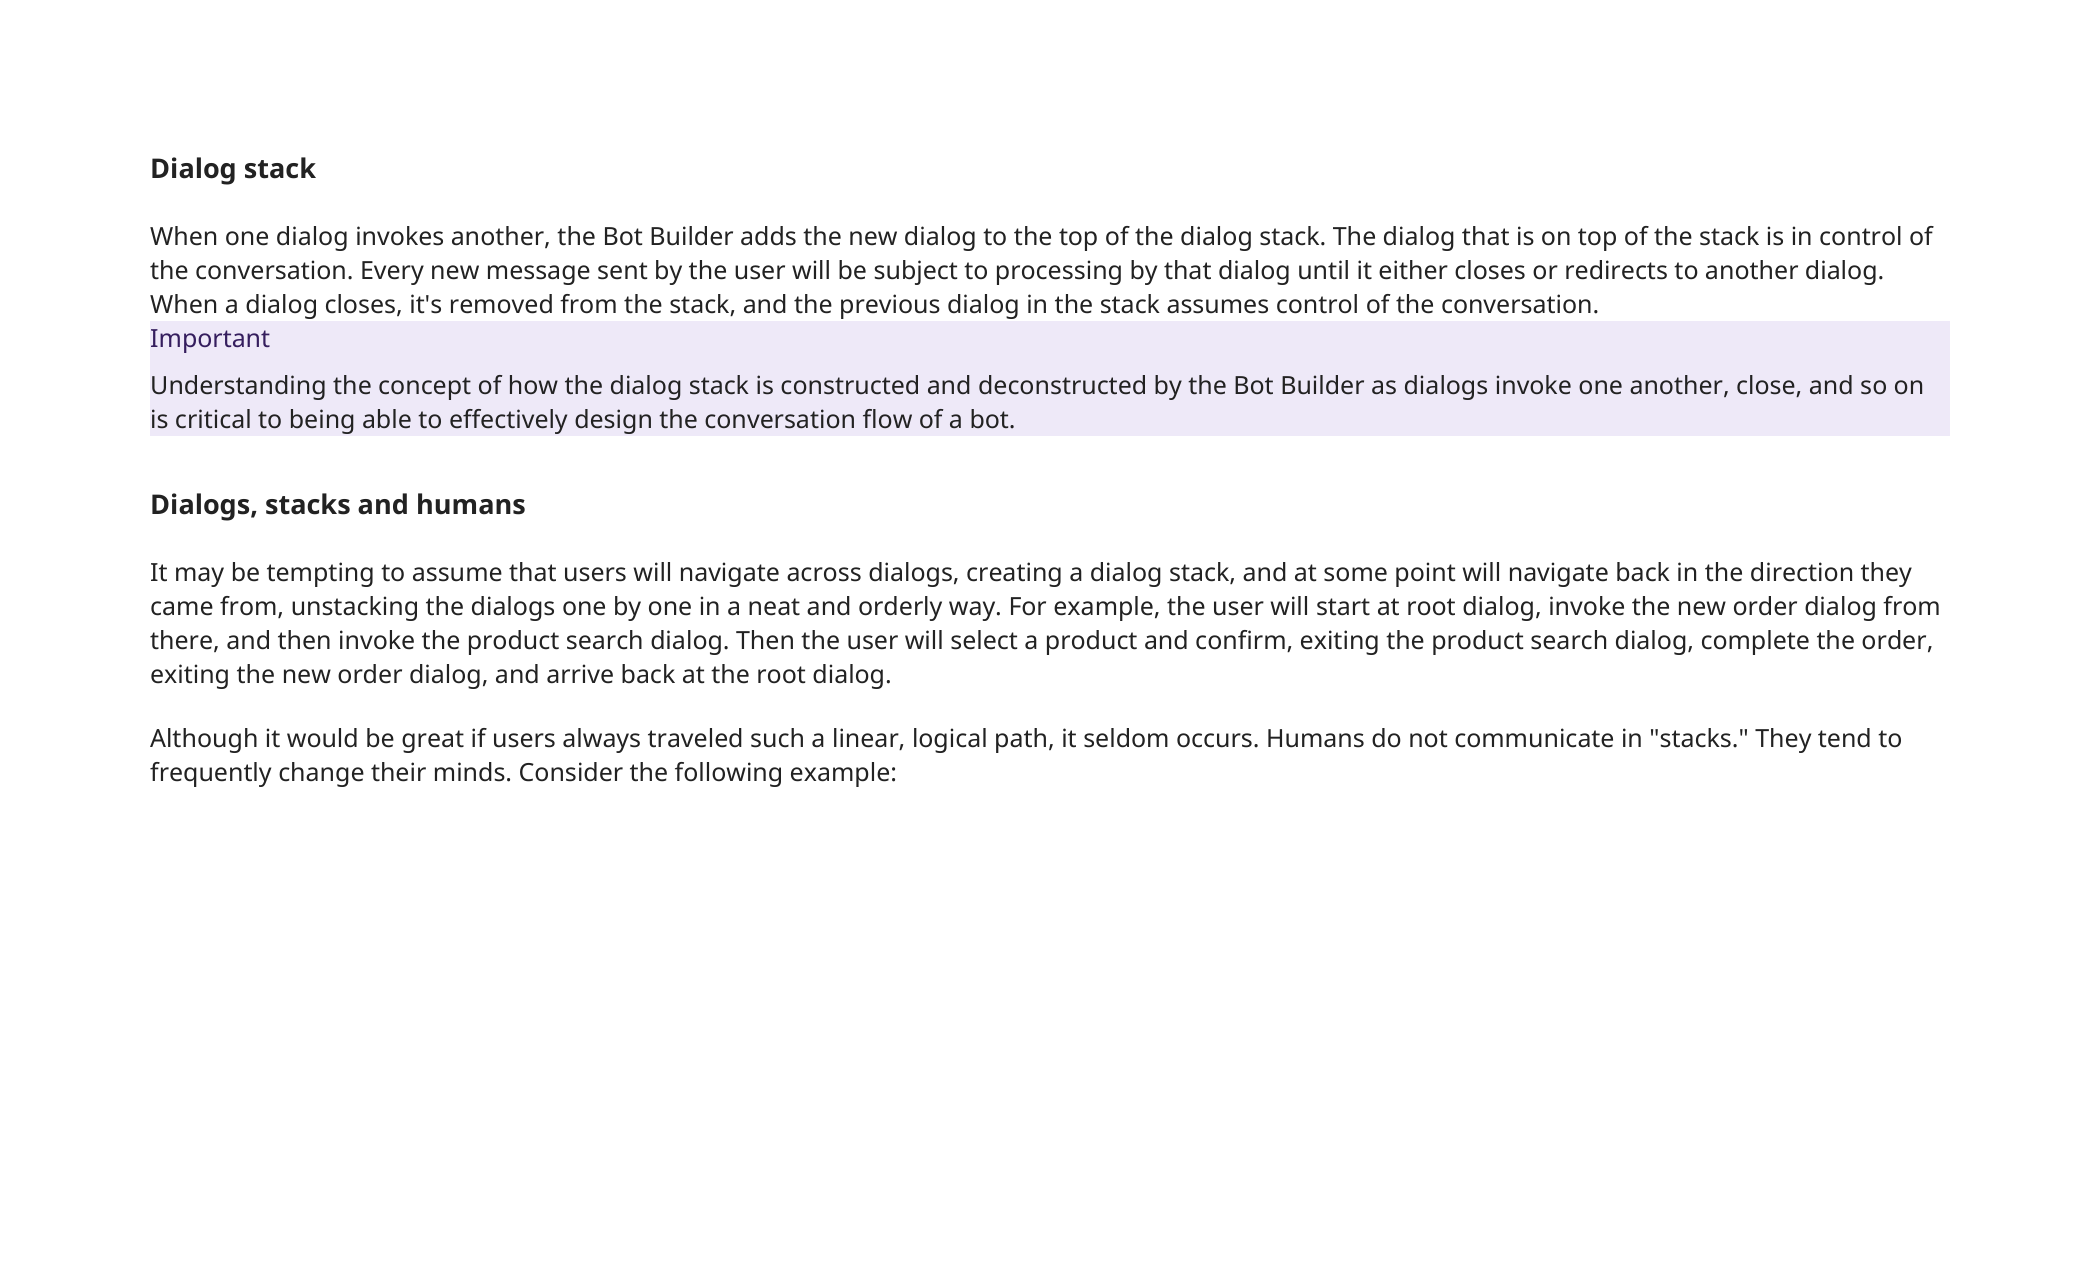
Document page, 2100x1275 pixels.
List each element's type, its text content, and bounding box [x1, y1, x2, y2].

text When one dialog invokes another, the Bot Builder adds the new dialog to the top of the dialog stack. The dialog that is on top of the stack is in control of the conversation. Every new message sent by the user will be subject to processing by that dialog until it either closes or redirects to another dialog. When a dialog closes, it's removed from the stack, and the previous dialog in the stack assumes control of the conversation. [150, 219, 1950, 321]
text Understanding the concept of how the dialog stack is constructed and deconstructed by the Bot Builder as dialogs invoke one another, close, and so on is critical to being able to effectively design the conversation flow of a bot. [150, 368, 1950, 436]
text Although it would be great if users always traveled such a linear, logical path, it seldom occurs. Humans do not communicate in "stacks." They tend to frequently change their minds. Consider the following example: [150, 720, 1950, 788]
subtitle Dialogs, stacks and humans [150, 486, 1950, 523]
text Important [150, 321, 1950, 355]
text It may be tempting to assume that users will navigate across dialogs, creating a dialog stack, and at some point will navigate back in the direction they came from, unstacking the dialogs one by one in a neat and orderly way. For example, the user will start at root dialog, invoke the new order dialog from there, and then invoke the product search dialog. Then the user will select a product and confirm, exiting the product search dialog, complete the order, exiting the new order dialog, and arrive back at the root dialog. [150, 555, 1950, 691]
subtitle Dialog stack [150, 150, 1950, 187]
